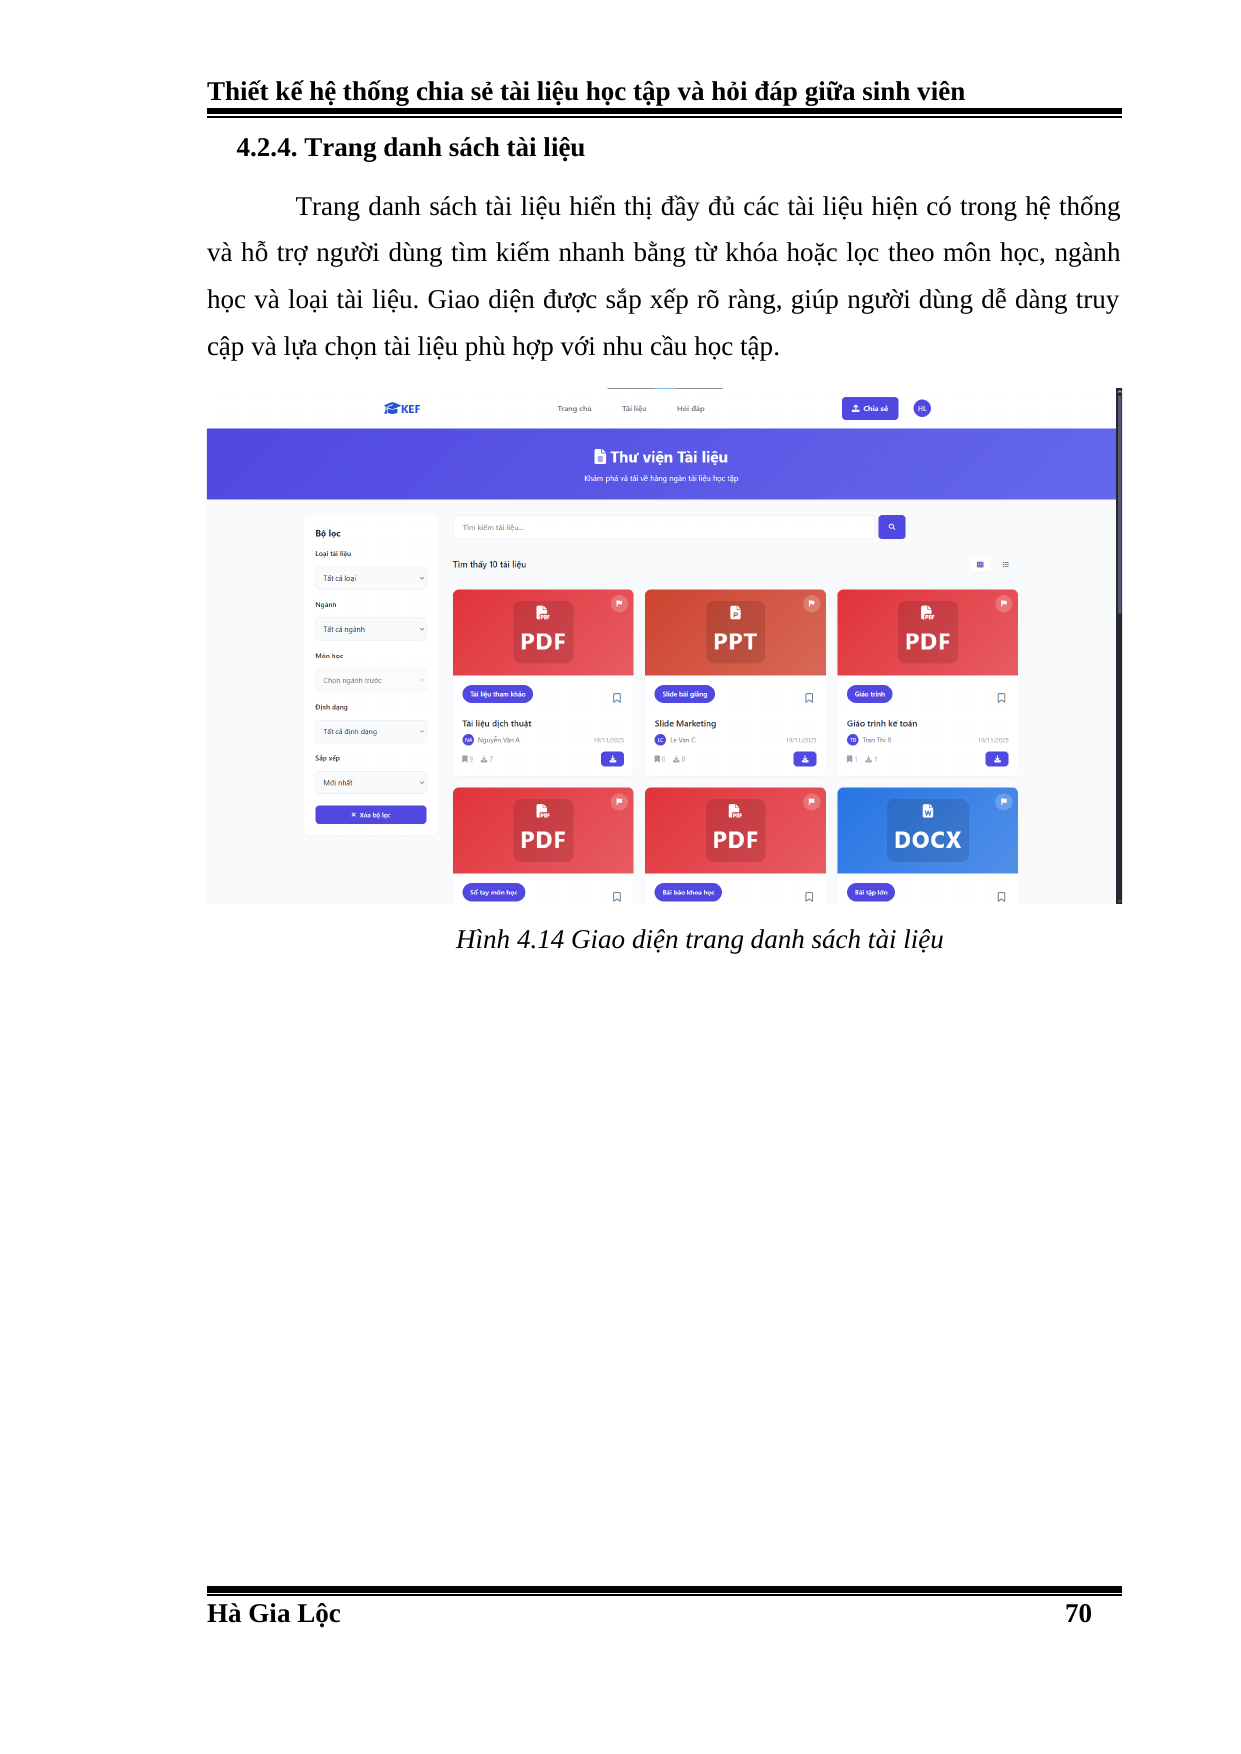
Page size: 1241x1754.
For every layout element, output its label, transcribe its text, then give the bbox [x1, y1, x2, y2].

text Trang danh sách tài liệu hiển thị đầy đủ các tài liệu hiện có trong hệ thống và hỗ trợ người dùng tìm kiếm nhanh bằng từ khóa hoặc lọc theo môn học, ngành học và loại tài liệu. Giao diện được sắp xếp rõ ràng, giúp người dùng dễ dàng truy cập và lựa chọn tài liệu phù hợp với nhu cầu học tập. [207, 190, 1122, 361]
picture [206, 388, 1123, 904]
subtitle Trang danh sách tài liệu [222, 131, 1122, 162]
